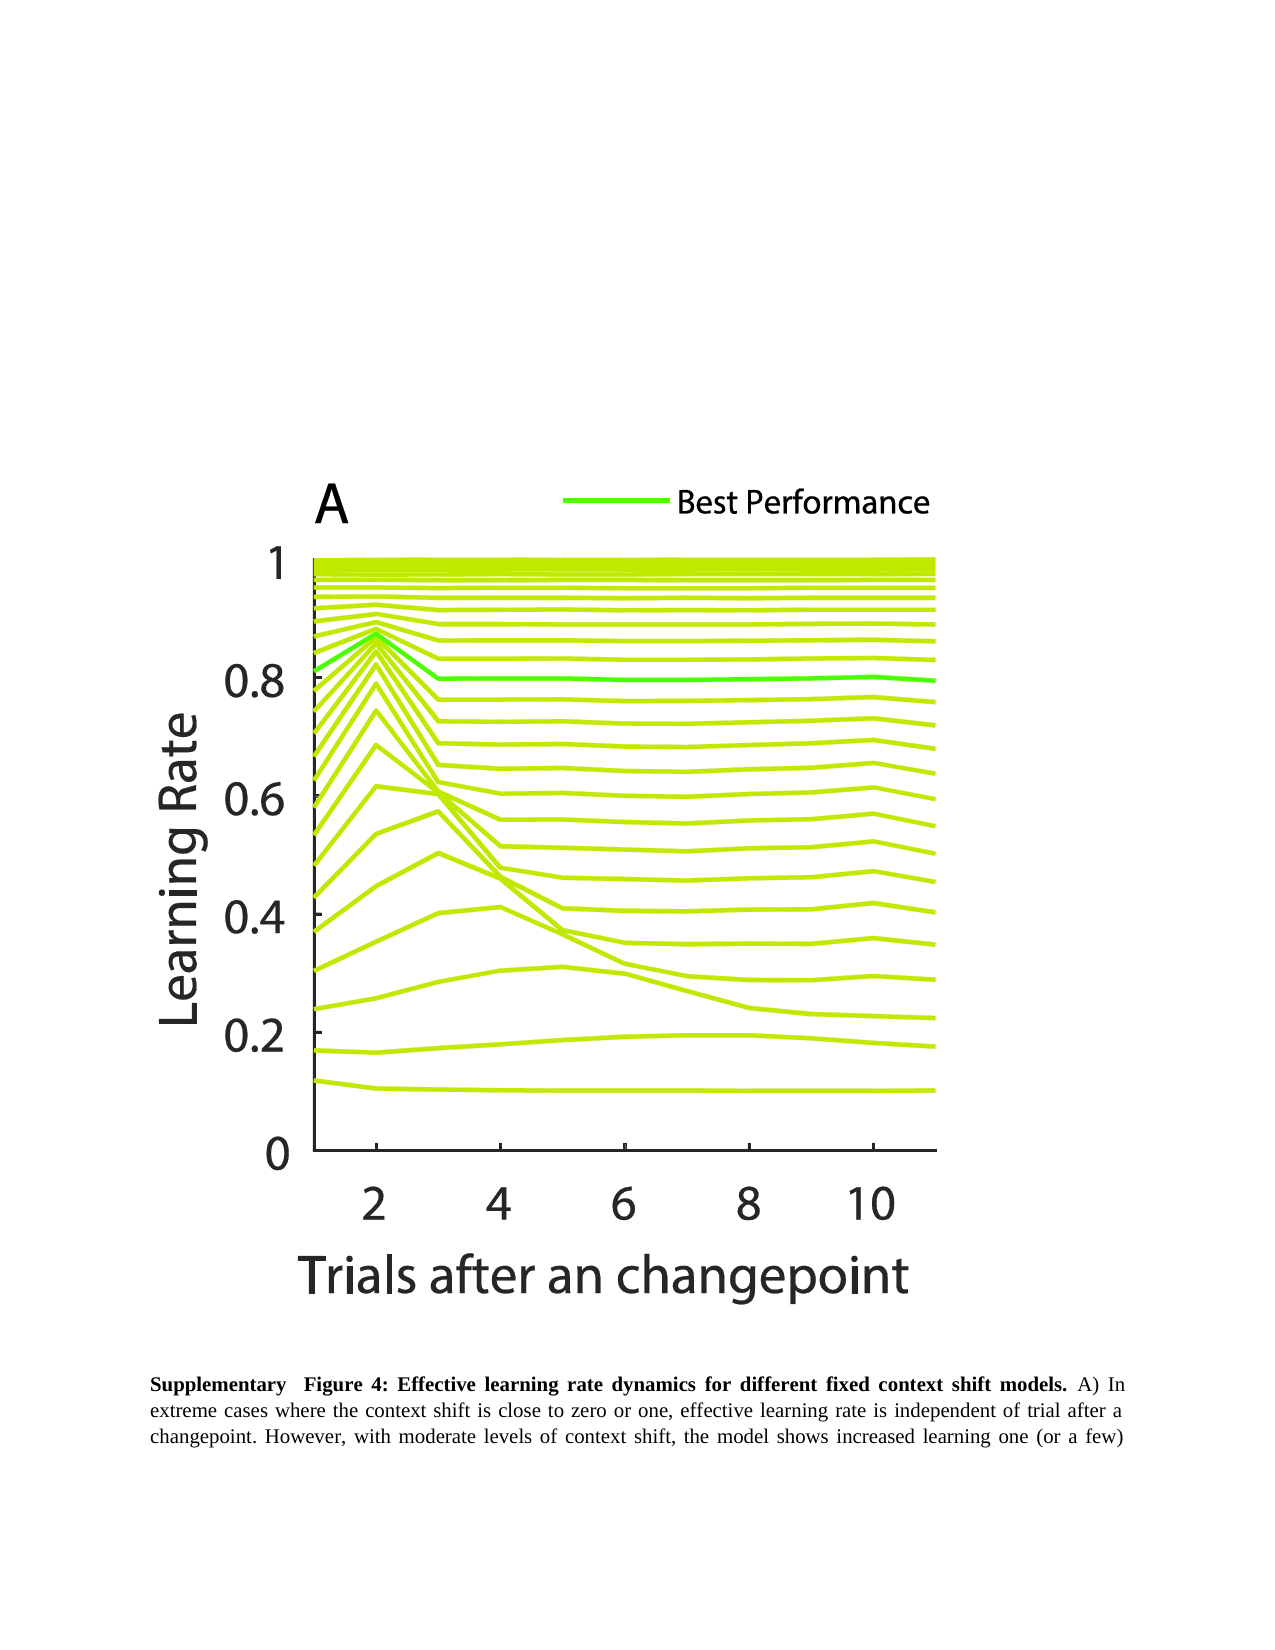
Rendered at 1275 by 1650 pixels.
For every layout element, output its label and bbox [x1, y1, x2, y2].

text [150, 1372, 1125, 1448]
